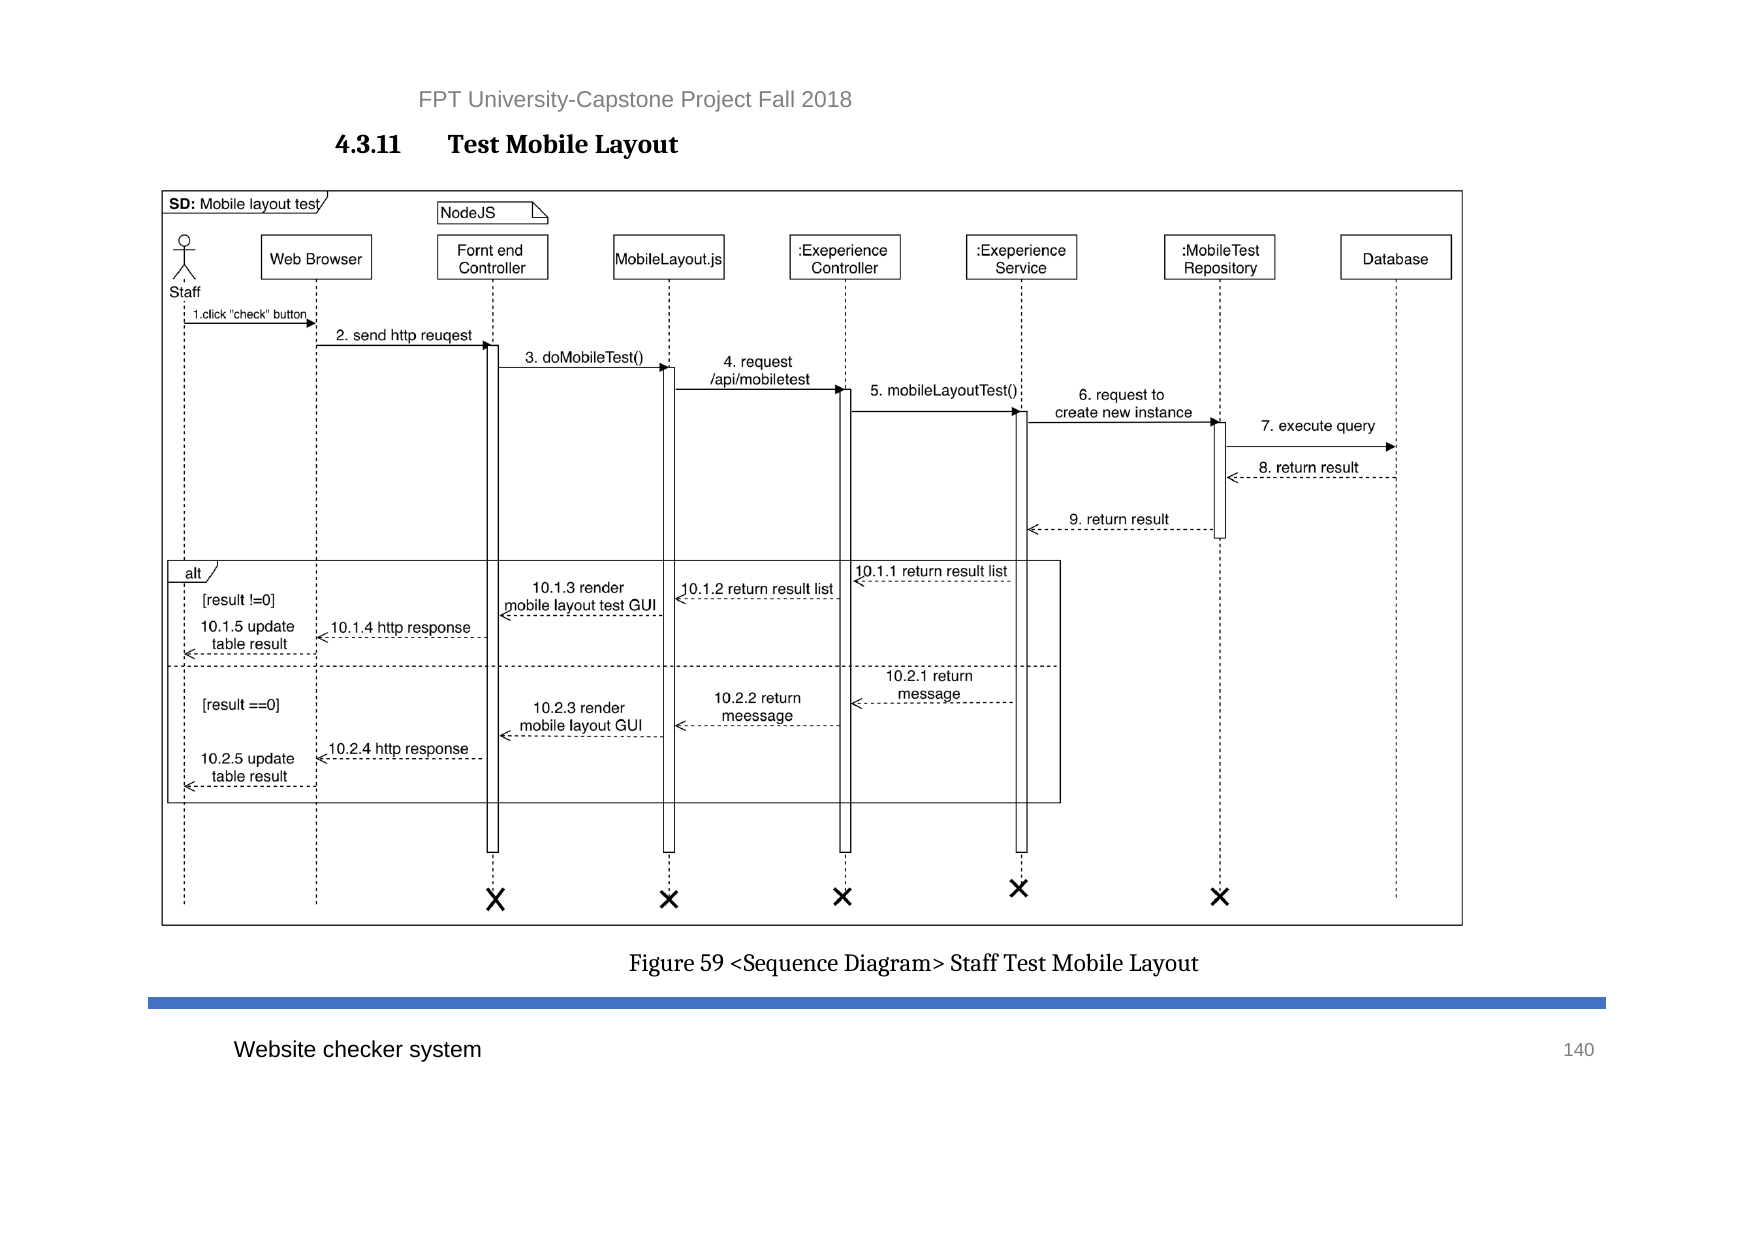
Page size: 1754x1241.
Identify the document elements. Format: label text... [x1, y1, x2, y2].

list Test Mobile Layout [335, 129, 1606, 161]
text Figure 59 <Sequence Diagram> Staff Test Mobile Layout [148, 949, 1606, 978]
